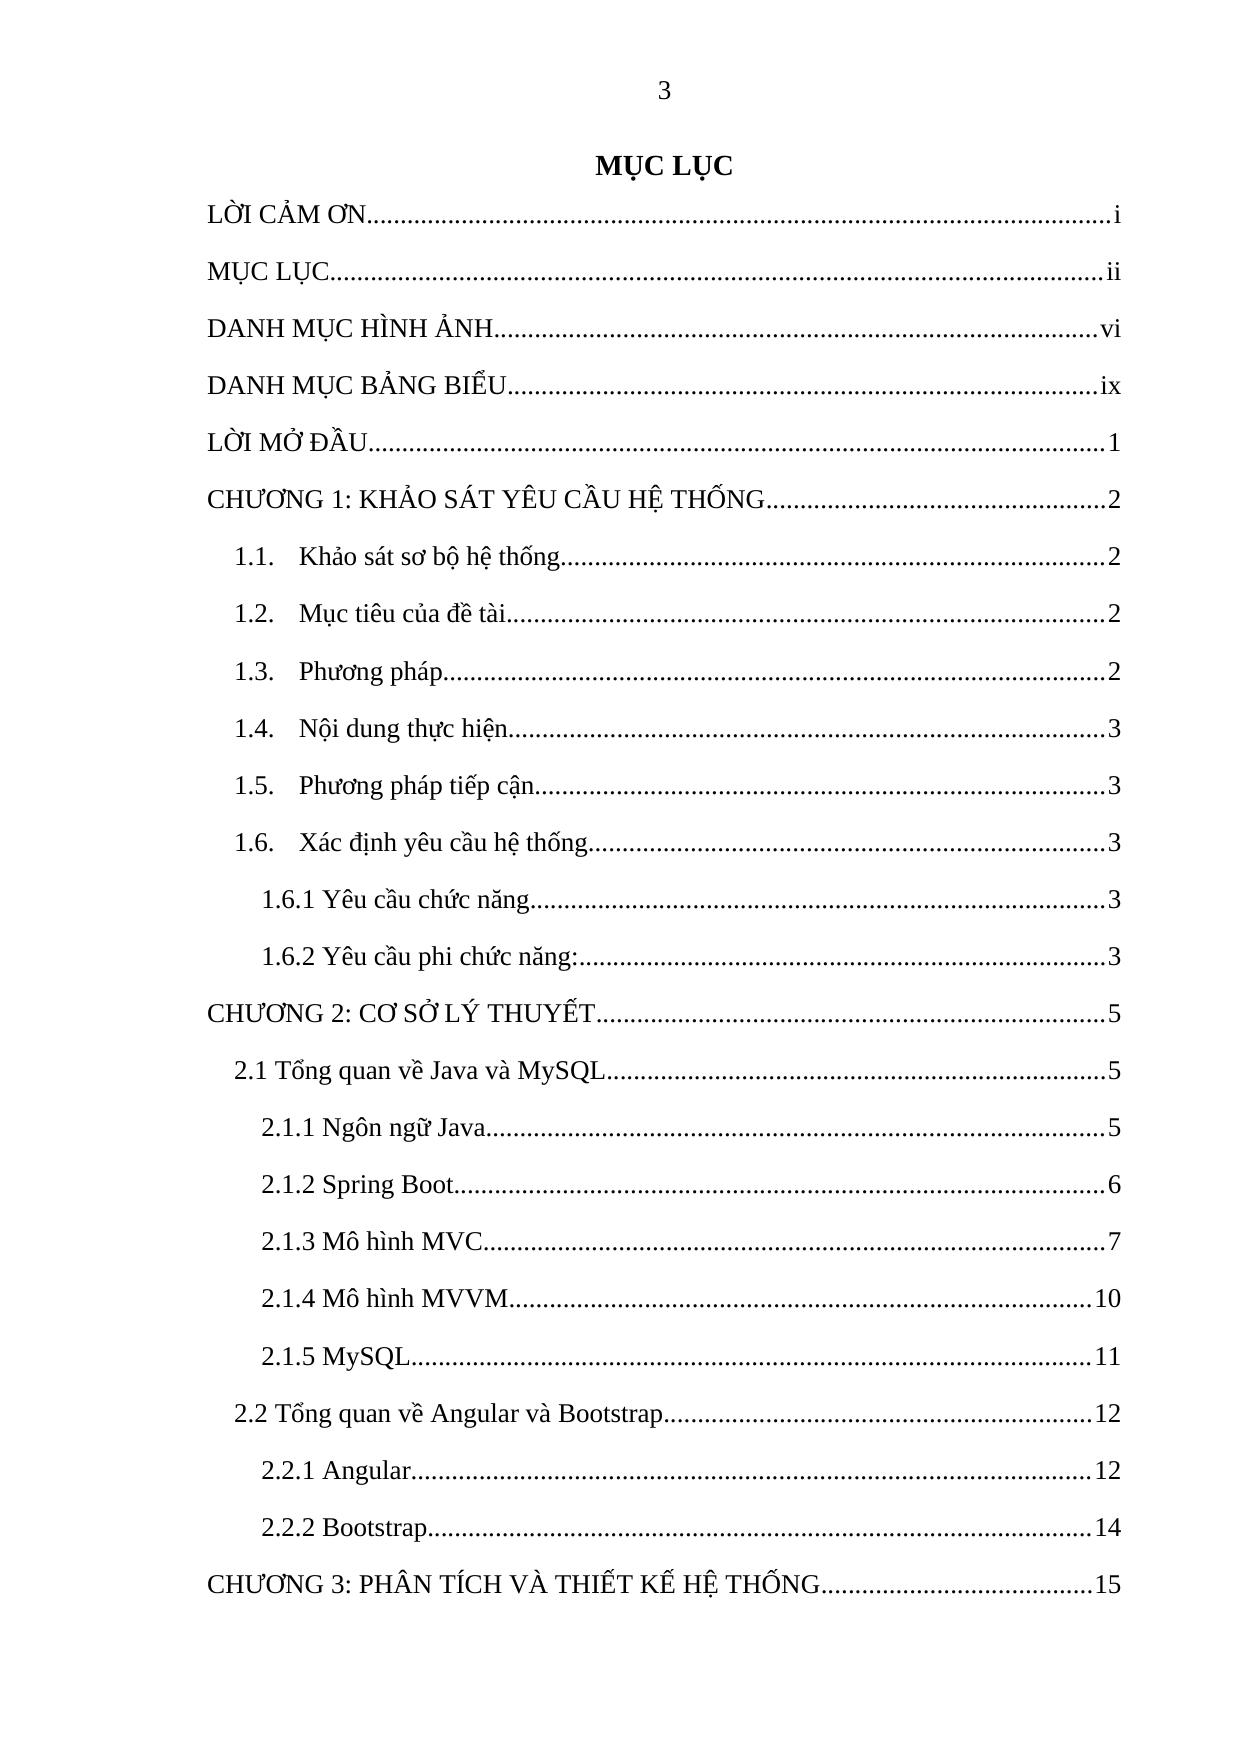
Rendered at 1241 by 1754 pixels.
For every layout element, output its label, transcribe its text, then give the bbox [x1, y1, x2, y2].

text LỜI MỞ ĐẦU 1 [207, 426, 1122, 457]
text LỜI CẢM ƠN i [207, 198, 1122, 229]
text 2.1.2 Spring Boot 6 [261, 1168, 1122, 1199]
text 2.2 Tổng quan về Angular và Bootstrap 12 [234, 1397, 1122, 1428]
text 1.3. Phương pháp 2 [234, 655, 1122, 686]
text 2.1.5 MySQL 11 [261, 1340, 1122, 1371]
text 2.1.4 Mô hình MVVM 10 [261, 1283, 1122, 1314]
subtitle MỤC LỤC [207, 148, 1122, 181]
text 2.1.1 Ngôn ngữ Java 5 [261, 1111, 1122, 1142]
text 1.6. Xác định yêu cầu hệ thống 3 [234, 826, 1122, 857]
text CHƯƠNG 1: KHẢO SÁT YÊU CẦU HỆ THỐNG 2 [207, 483, 1122, 514]
text 1.6.2 Yêu cầu phi chức năng: 3 [261, 940, 1122, 971]
text 2.2.2 Bootstrap 14 [261, 1511, 1122, 1542]
text 1.4. Nội dung thực hiện 3 [234, 712, 1122, 743]
text 1.6.1 Yêu cầu chức năng 3 [261, 883, 1122, 914]
text 1.2. Mục tiêu của đề tài 2 [234, 598, 1122, 629]
text CHƯƠNG 2: CƠ SỞ LÝ THUYẾT 5 [207, 997, 1122, 1028]
text MỤC LỤC ii [207, 255, 1122, 286]
text DANH MỤC HÌNH ẢNH vi [207, 312, 1122, 343]
text 1.5. Phương pháp tiếp cận 3 [234, 769, 1122, 800]
text 2.2.1 Angular 12 [261, 1454, 1122, 1485]
text 1.1. Khảo sát sơ bộ hệ thống 2 [234, 541, 1122, 572]
text DANH MỤC BẢNG BIỂU ix [207, 369, 1122, 400]
text 2.1 Tổng quan về Java và MySQL 5 [234, 1054, 1122, 1085]
text 2.1.3 Mô hình MVC 7 [261, 1226, 1122, 1257]
text CHƯƠNG 3: PHÂN TÍCH VÀ THIẾT KẾ HỆ THỐNG 15 [207, 1568, 1122, 1599]
